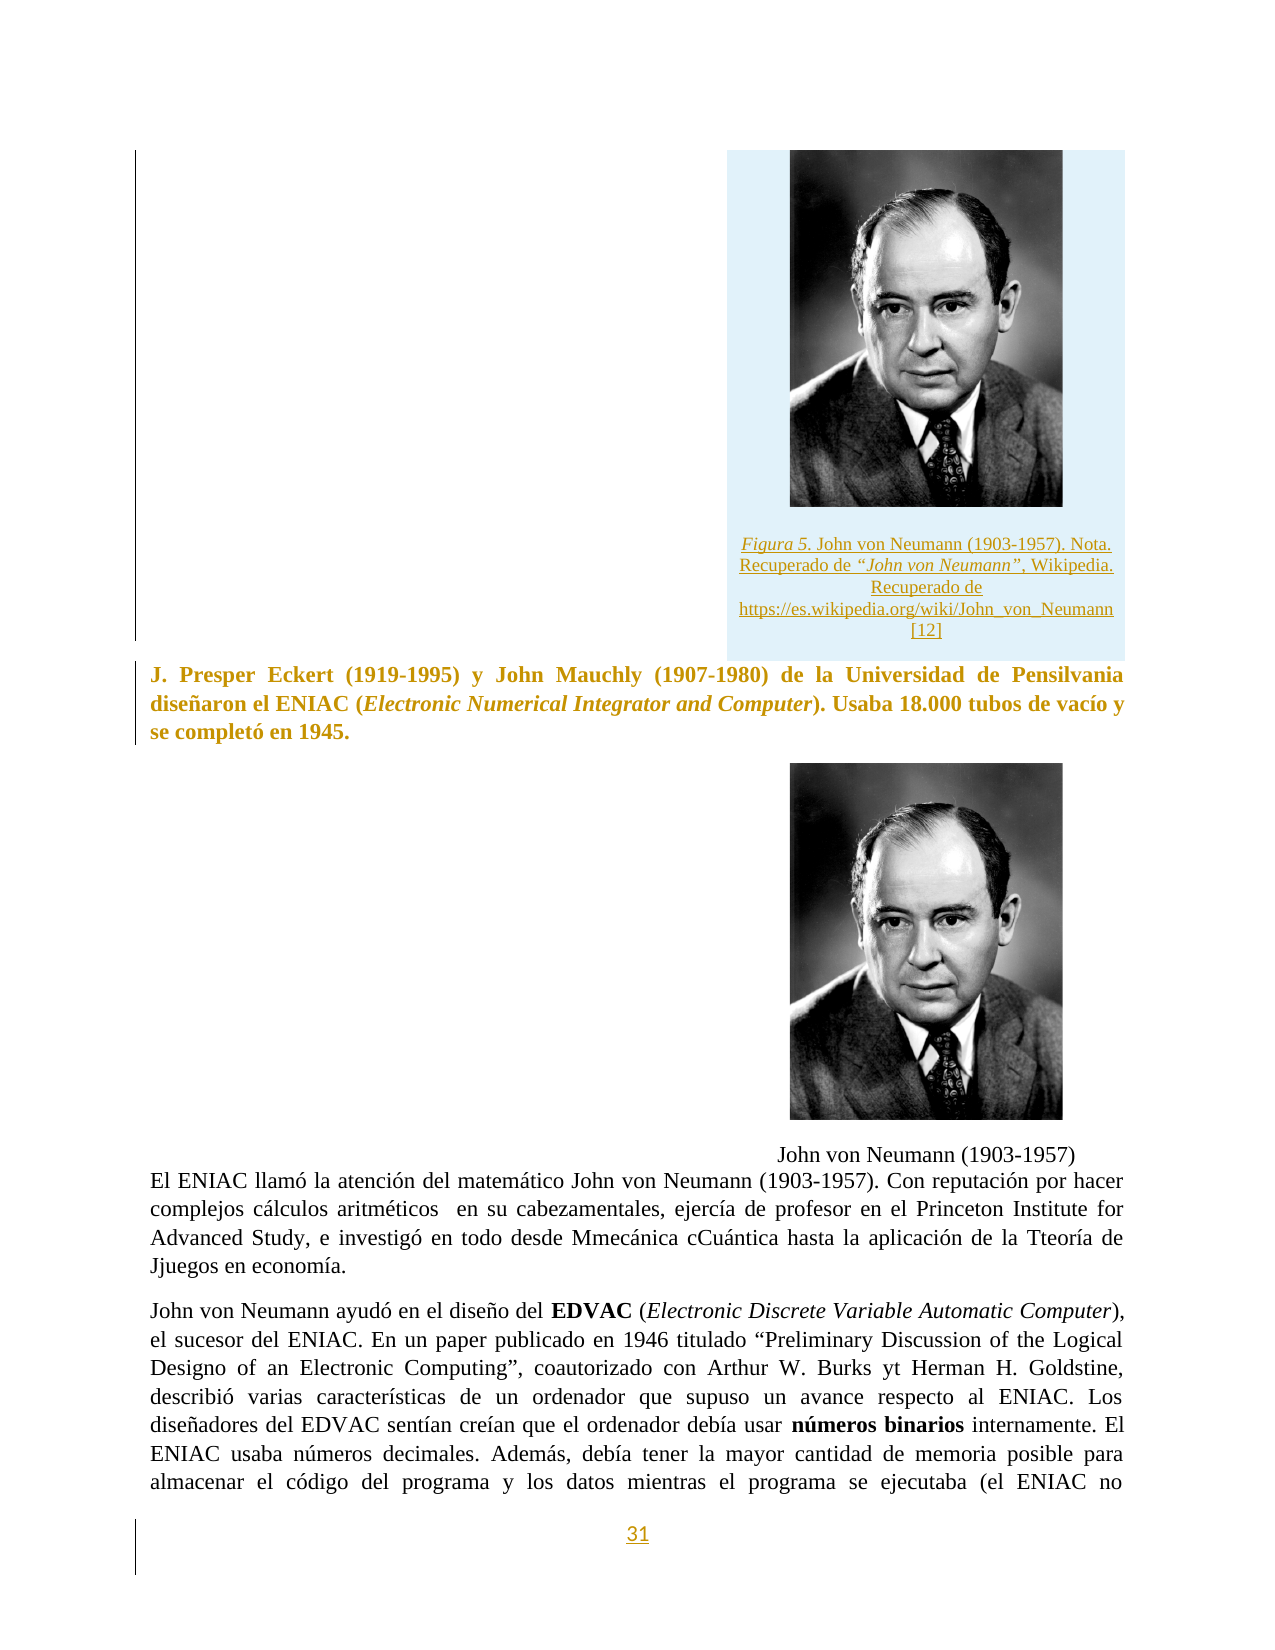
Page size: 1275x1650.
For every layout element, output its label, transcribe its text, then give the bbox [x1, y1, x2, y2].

picture [789, 763, 1063, 1120]
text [150, 1297, 1125, 1494]
text El ENIAC llamó la atención del matemático John von Neumann (1903-1957). Con reputación por hacer complejos cálculos aritméticos, ejercía de profesor en el Princeton Institute for Advanced Study, e investigó en todo desde ecánica uántica hasta la aplicación de la eoría de uego en economía. [150, 1167, 1125, 1279]
picture [789, 150, 1063, 507]
table_header [728, 764, 1125, 1141]
table_cell [728, 1141, 1125, 1167]
text J. Presper Eckert (1919-1995) y John Mauchly (1907-1980) de la Universidad de Pensilvania diseñaron el ENIAC (Electronic Numerical Integrator and Computer). Usaba 18.000 tubos de vacío y se completó en 1945. [150, 661, 1125, 745]
